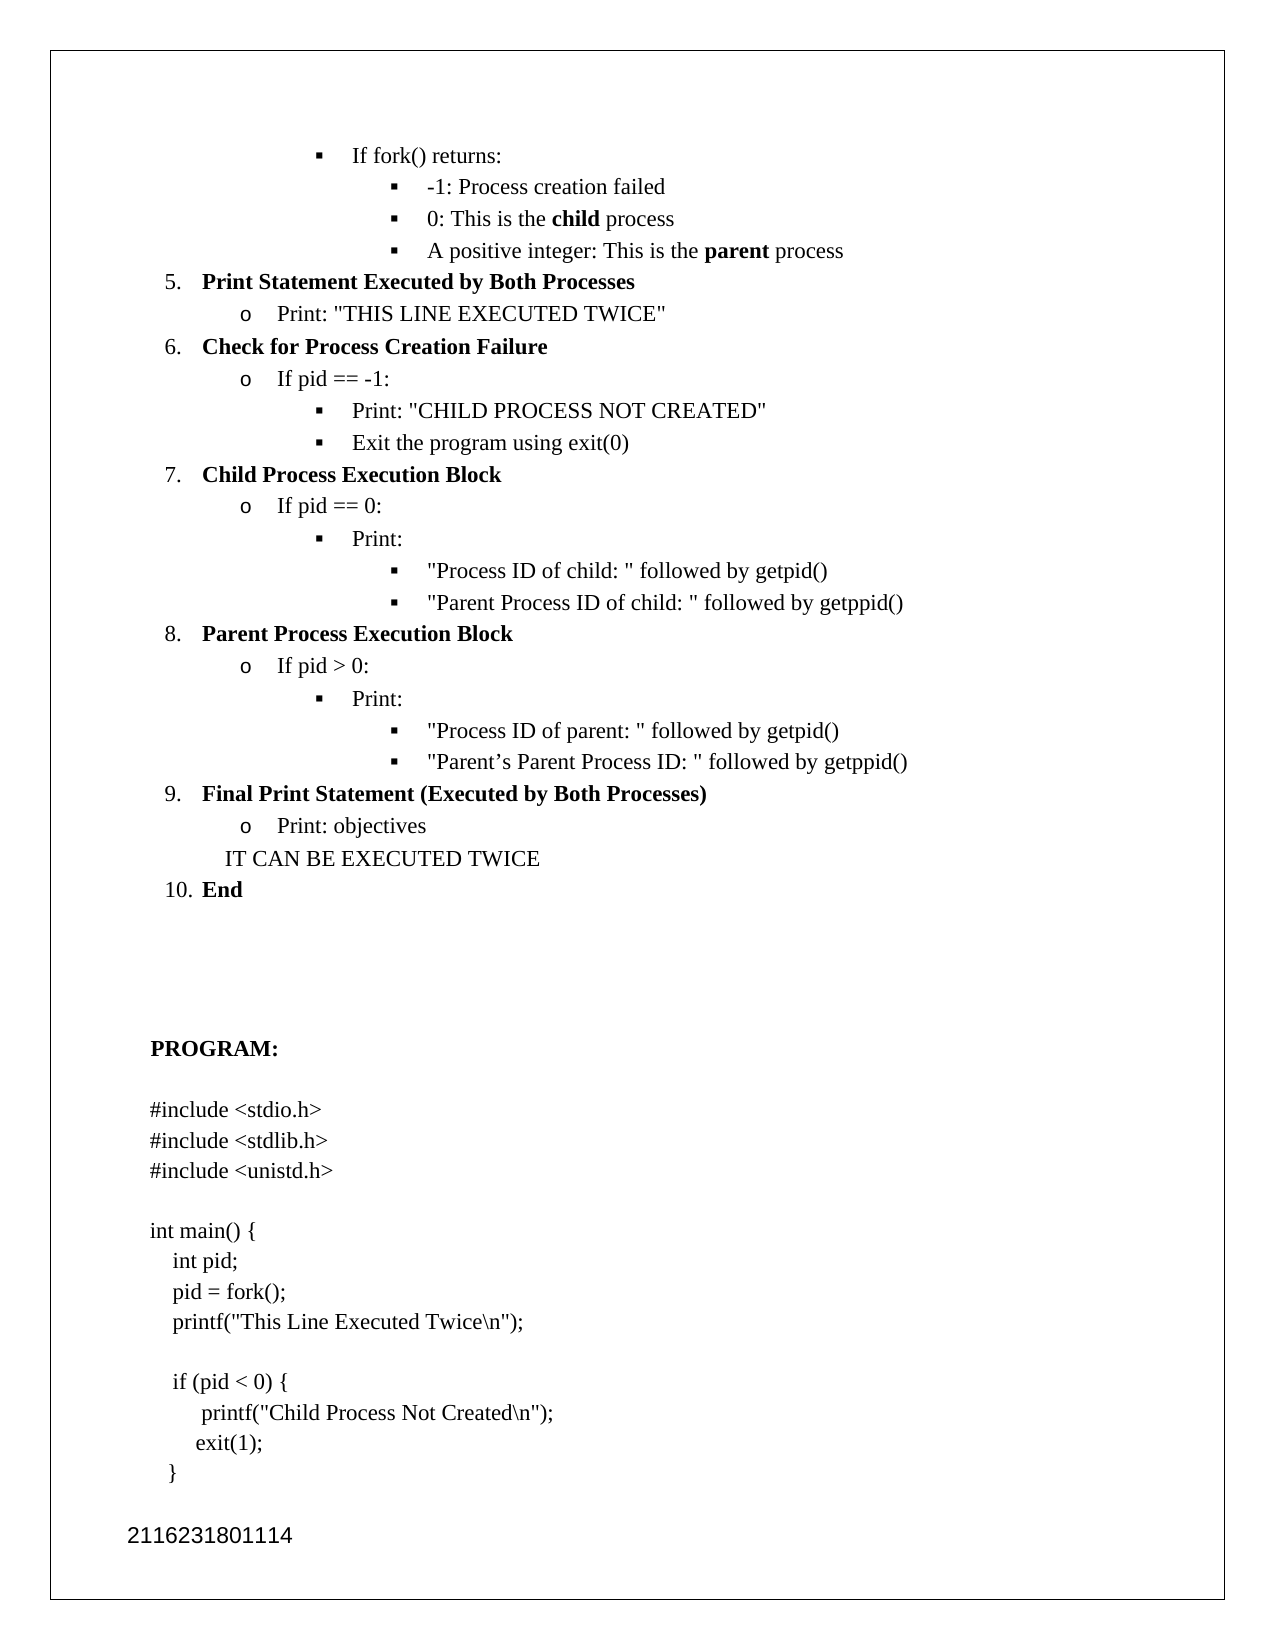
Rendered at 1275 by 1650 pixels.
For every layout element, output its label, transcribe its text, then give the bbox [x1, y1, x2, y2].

list If pid == 0: [239, 493, 1154, 520]
text PROGRAM: [150, 1035, 1154, 1061]
text IT CAN BE EXECUTED TWICE [150, 845, 1154, 871]
list Print Statement Executed by Both Processes [164, 268, 1154, 295]
text #include <unistd.h> [127, 1157, 1154, 1183]
text } [127, 1459, 1154, 1485]
list End [164, 876, 1154, 903]
list Child Process Execution Block [164, 461, 1154, 487]
list "Parent Process ID of child: " followed by getppid() [389, 589, 1154, 615]
list "Parent’s Parent Process ID: " followed by getppid() [389, 748, 1154, 775]
list -1: Process creation failed [389, 173, 1154, 200]
text printf("Child Process Not Created\n"); [127, 1399, 1154, 1425]
list Exit the program using exit(0) [314, 429, 1154, 456]
list Print: "CHILD PROCESS NOT CREATED" [314, 398, 1154, 424]
list Print: [314, 526, 1154, 552]
text exit(1); [127, 1429, 1154, 1455]
text int pid; [127, 1248, 1154, 1274]
text if (pid < 0) { [127, 1368, 1154, 1395]
list If pid == -1: [239, 365, 1154, 392]
text pid = fork(); [127, 1278, 1154, 1304]
list "Process ID of parent: " followed by getpid() [389, 717, 1154, 743]
text #include <stdio.h> [127, 1097, 1154, 1123]
list 0: This is the child process [389, 205, 1154, 231]
list Final Print Statement (Executed by Both Processes) [164, 780, 1154, 806]
list A positive integer: This is the parent process [389, 237, 1154, 263]
list If fork() returns: [314, 142, 1154, 168]
list "Process ID of child: " followed by getpid() [389, 557, 1154, 583]
list Print: "THIS LINE EXECUTED TWICE" [239, 300, 1154, 328]
text printf("This Line Executed Twice\n"); [127, 1308, 1154, 1334]
text #include <stdlib.h> [127, 1127, 1154, 1153]
list Check for Process Creation Failure [164, 333, 1154, 359]
list Print: objectives [239, 812, 1154, 839]
list If pid > 0: [239, 652, 1154, 680]
text int main() { [127, 1217, 1154, 1244]
list Parent Process Execution Block [164, 621, 1154, 647]
list Print: [314, 685, 1154, 711]
